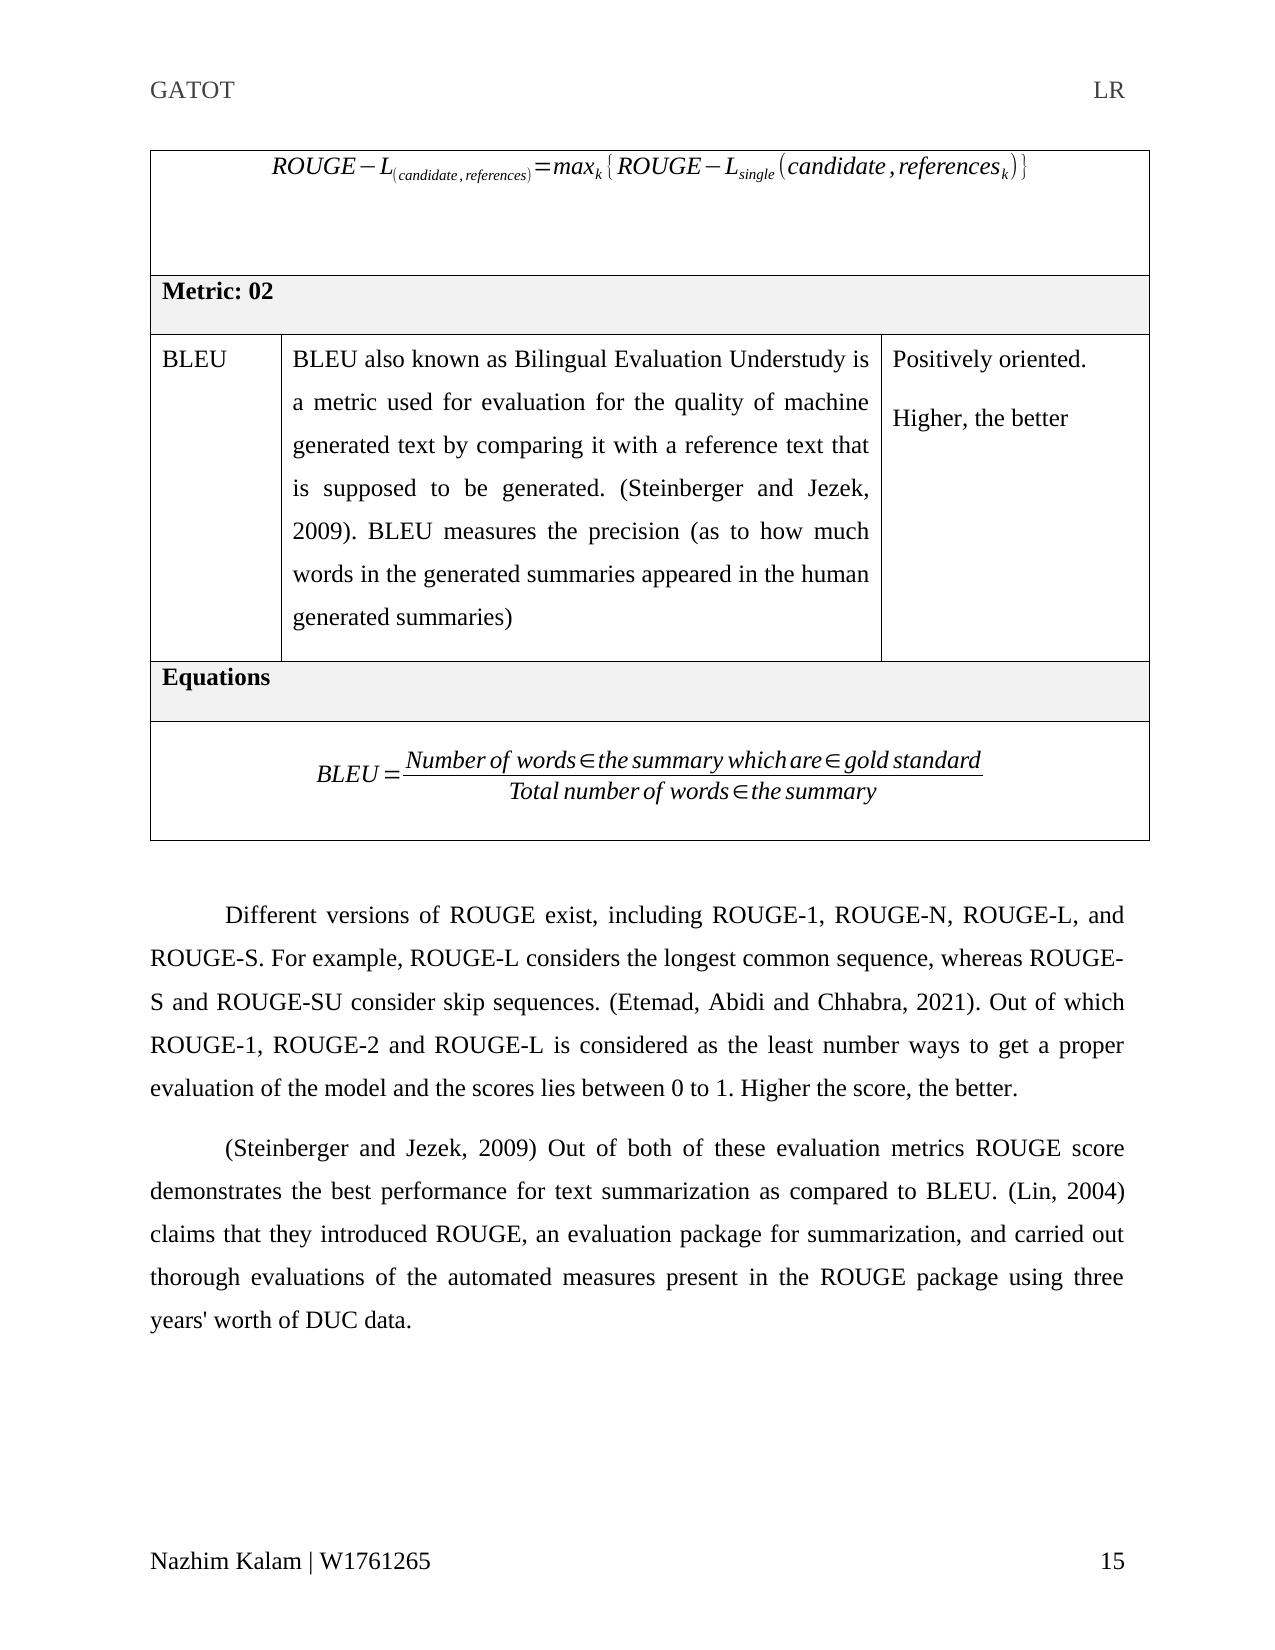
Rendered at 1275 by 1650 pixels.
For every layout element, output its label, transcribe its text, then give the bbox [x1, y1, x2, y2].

table_cell BLEU also known as Bilingual Evaluation Understudy is a metric used for evaluation for the quality of machine generated text by comparing it with a reference text that is supposed to be generated. (Steinberger and Jezek, 2009). BLEU measures the precision (as to how much words in the generated summaries appeared in the human generated summaries) [282, 335, 881, 661]
text (Steinberger and Jezek, 2009) Out of both of these evaluation metrics ROUGE score demonstrates the best performance for text summarization as compared to BLEU. (Lin, 2004) claims that they introduced ROUGE, an evaluation package for summarization, and carried out thorough evaluations of the automated measures present in the ROUGE package using three years' worth of DUC data. [150, 1133, 1125, 1334]
table_cell BLEU [151, 335, 281, 661]
table_cell Metric: 02 [151, 276, 1149, 334]
table_cell [151, 722, 1149, 839]
text Different versions of ROUGE exist, including ROUGE-1, ROUGE-N, ROUGE-L, and ROUGE-S. For example, ROUGE-L considers the longest common sequence, whereas ROUGE-S and ROUGE-SU consider skip sequences. (Etemad, Abidi and Chhabra, 2021). Out of which ROUGE-1, ROUGE-2 and ROUGE-L is considered as the least number ways to get a proper evaluation of the model and the scores lies between 0 to 1. Higher the score, the better. [150, 900, 1125, 1102]
table_cell Positively oriented. Higher, the better [882, 335, 1149, 661]
table_cell Equations [151, 662, 1149, 721]
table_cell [151, 151, 1149, 275]
